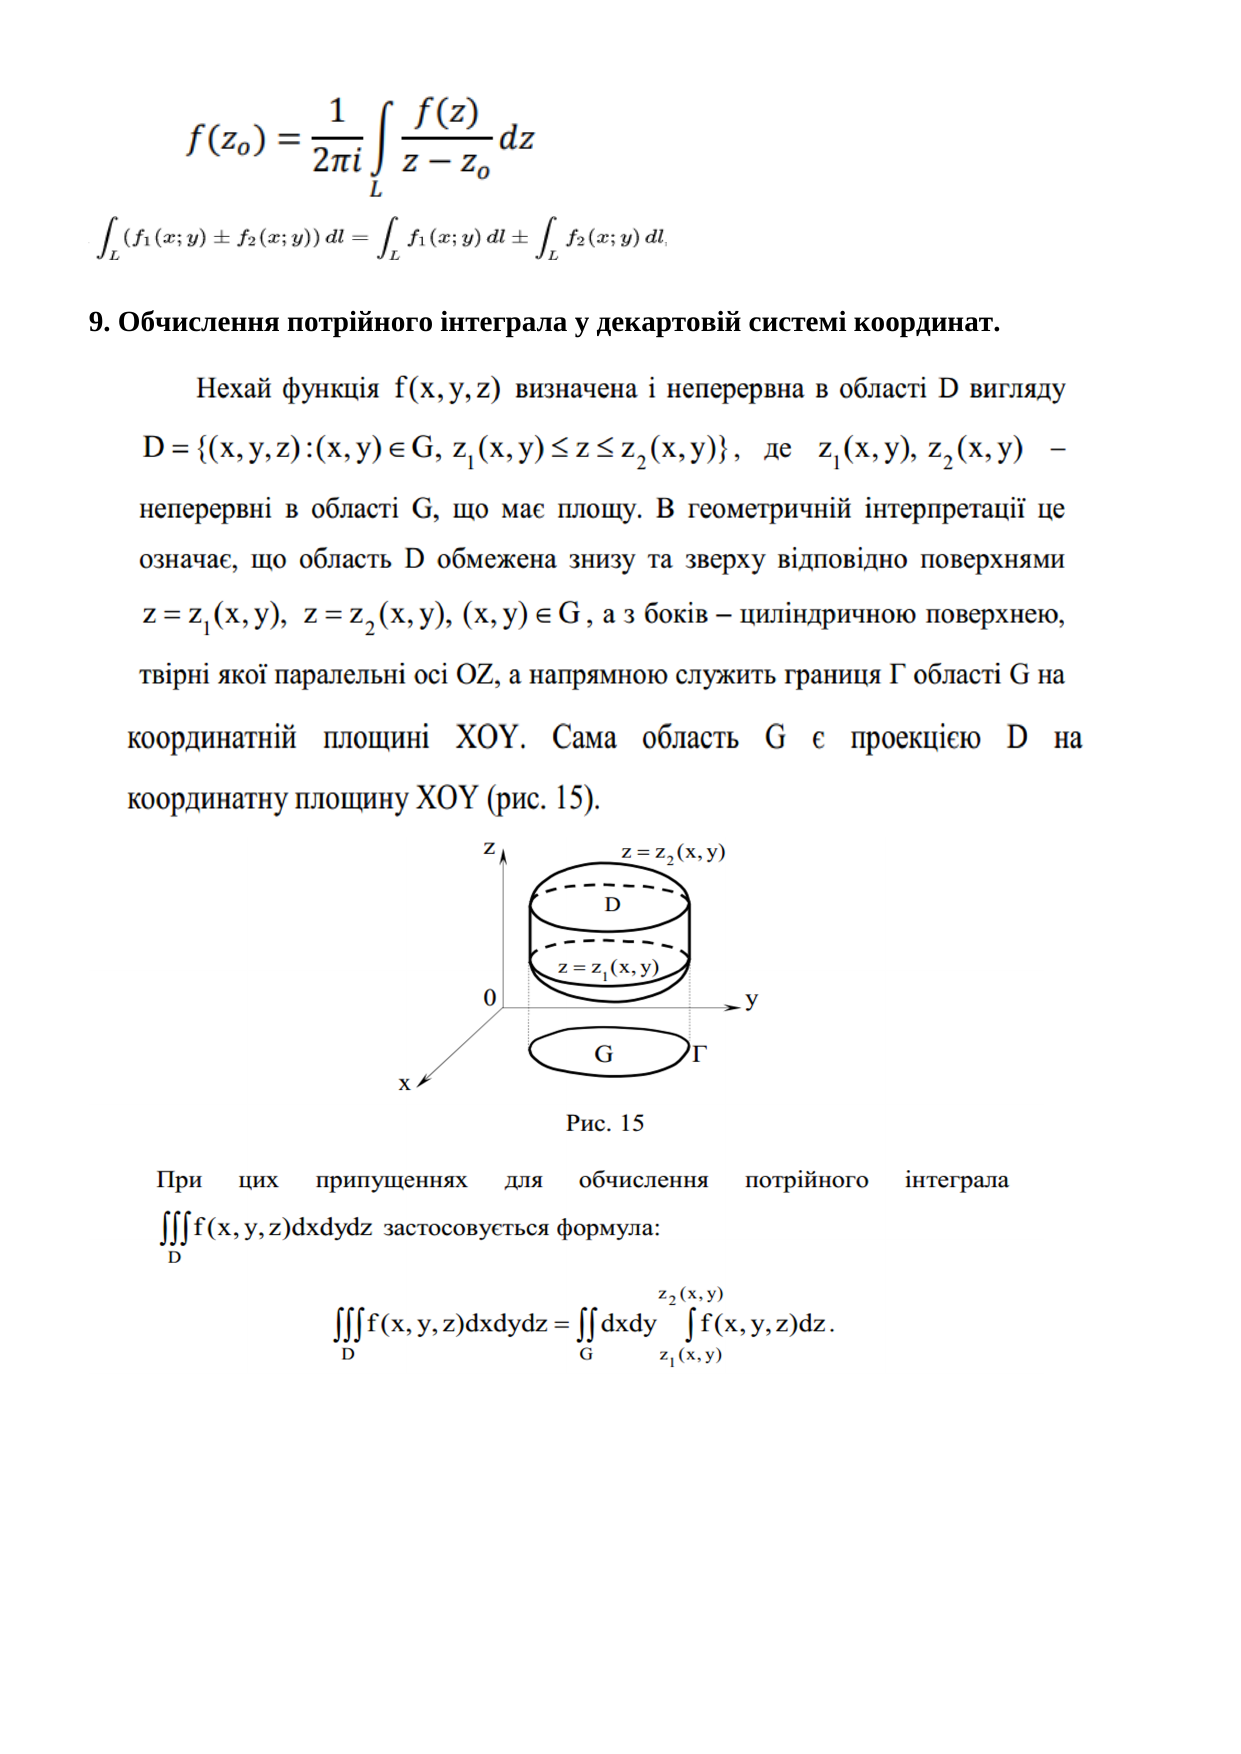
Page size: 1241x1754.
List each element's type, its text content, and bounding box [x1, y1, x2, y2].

picture [88, 354, 1090, 834]
picture [88, 837, 1045, 1374]
picture [163, 75, 586, 212]
subtitle 9. Обчислення потрійного інтеграла у декартовій системі координат. [88, 304, 1090, 337]
picture [88, 215, 667, 262]
